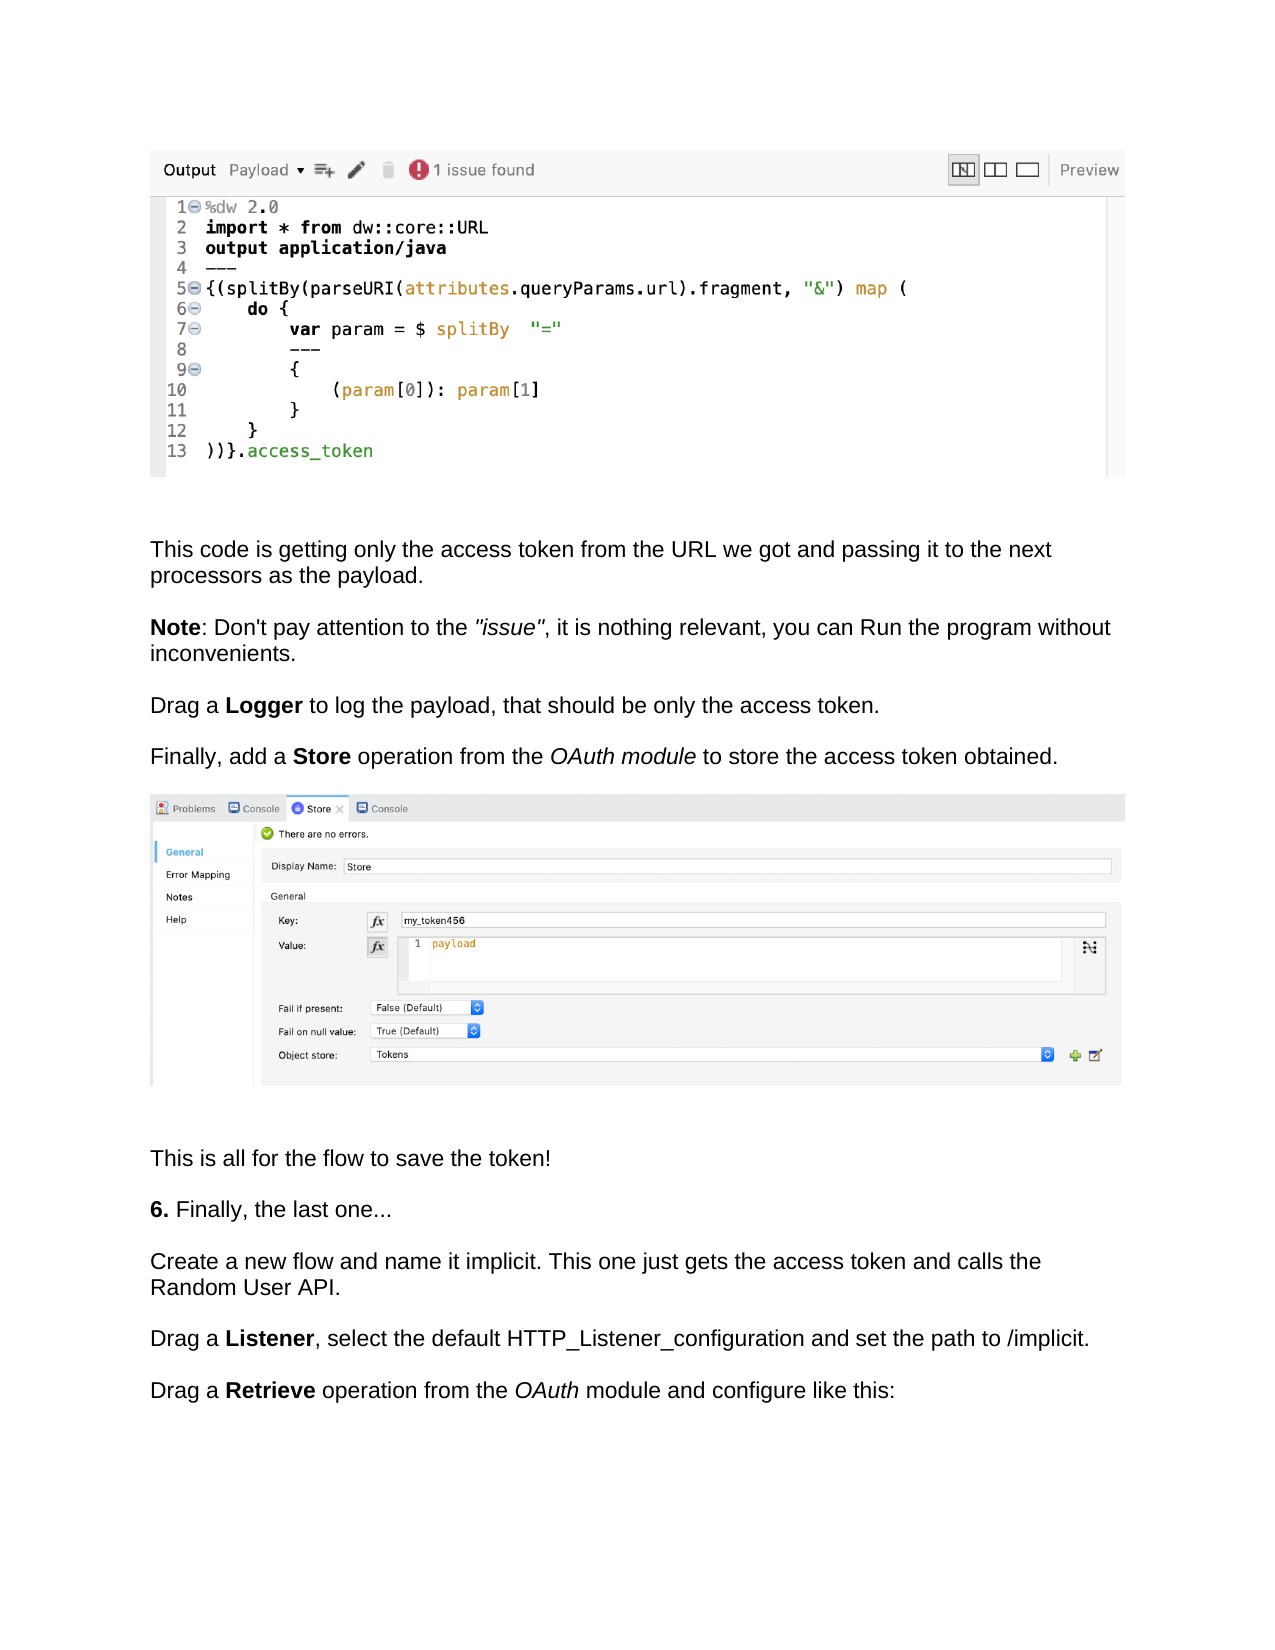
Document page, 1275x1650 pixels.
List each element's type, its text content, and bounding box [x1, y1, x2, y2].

picture [150, 150, 1125, 477]
text Create a new flow and name it implicit. This one just gets the access token and calls the Random User API. [150, 1248, 1125, 1300]
picture [150, 794, 1125, 1086]
text Drag a Logger to log the payload, that should be only the access token. [150, 692, 1125, 718]
text Drag a Retrieve operation from the OAuth module and configure like this: [150, 1377, 1125, 1403]
text This is all for the flow to save the token! [150, 1145, 1125, 1171]
text This code is getting only the access token from the URL we got and passing it to the next processors as the payload. [150, 536, 1125, 589]
text Finally, add a Store operation from the OAuth module to store the access token obtained. [150, 743, 1125, 769]
text Note: Don't pay attention to the "issue", it is nothing relevant, you can Run the program without inconvenients. [150, 614, 1125, 667]
text 6. Finally, the last one... [150, 1196, 1125, 1223]
text Drag a Listener, select the default HTTP_Listener_configuration and set the path to /implicit. [150, 1325, 1125, 1352]
